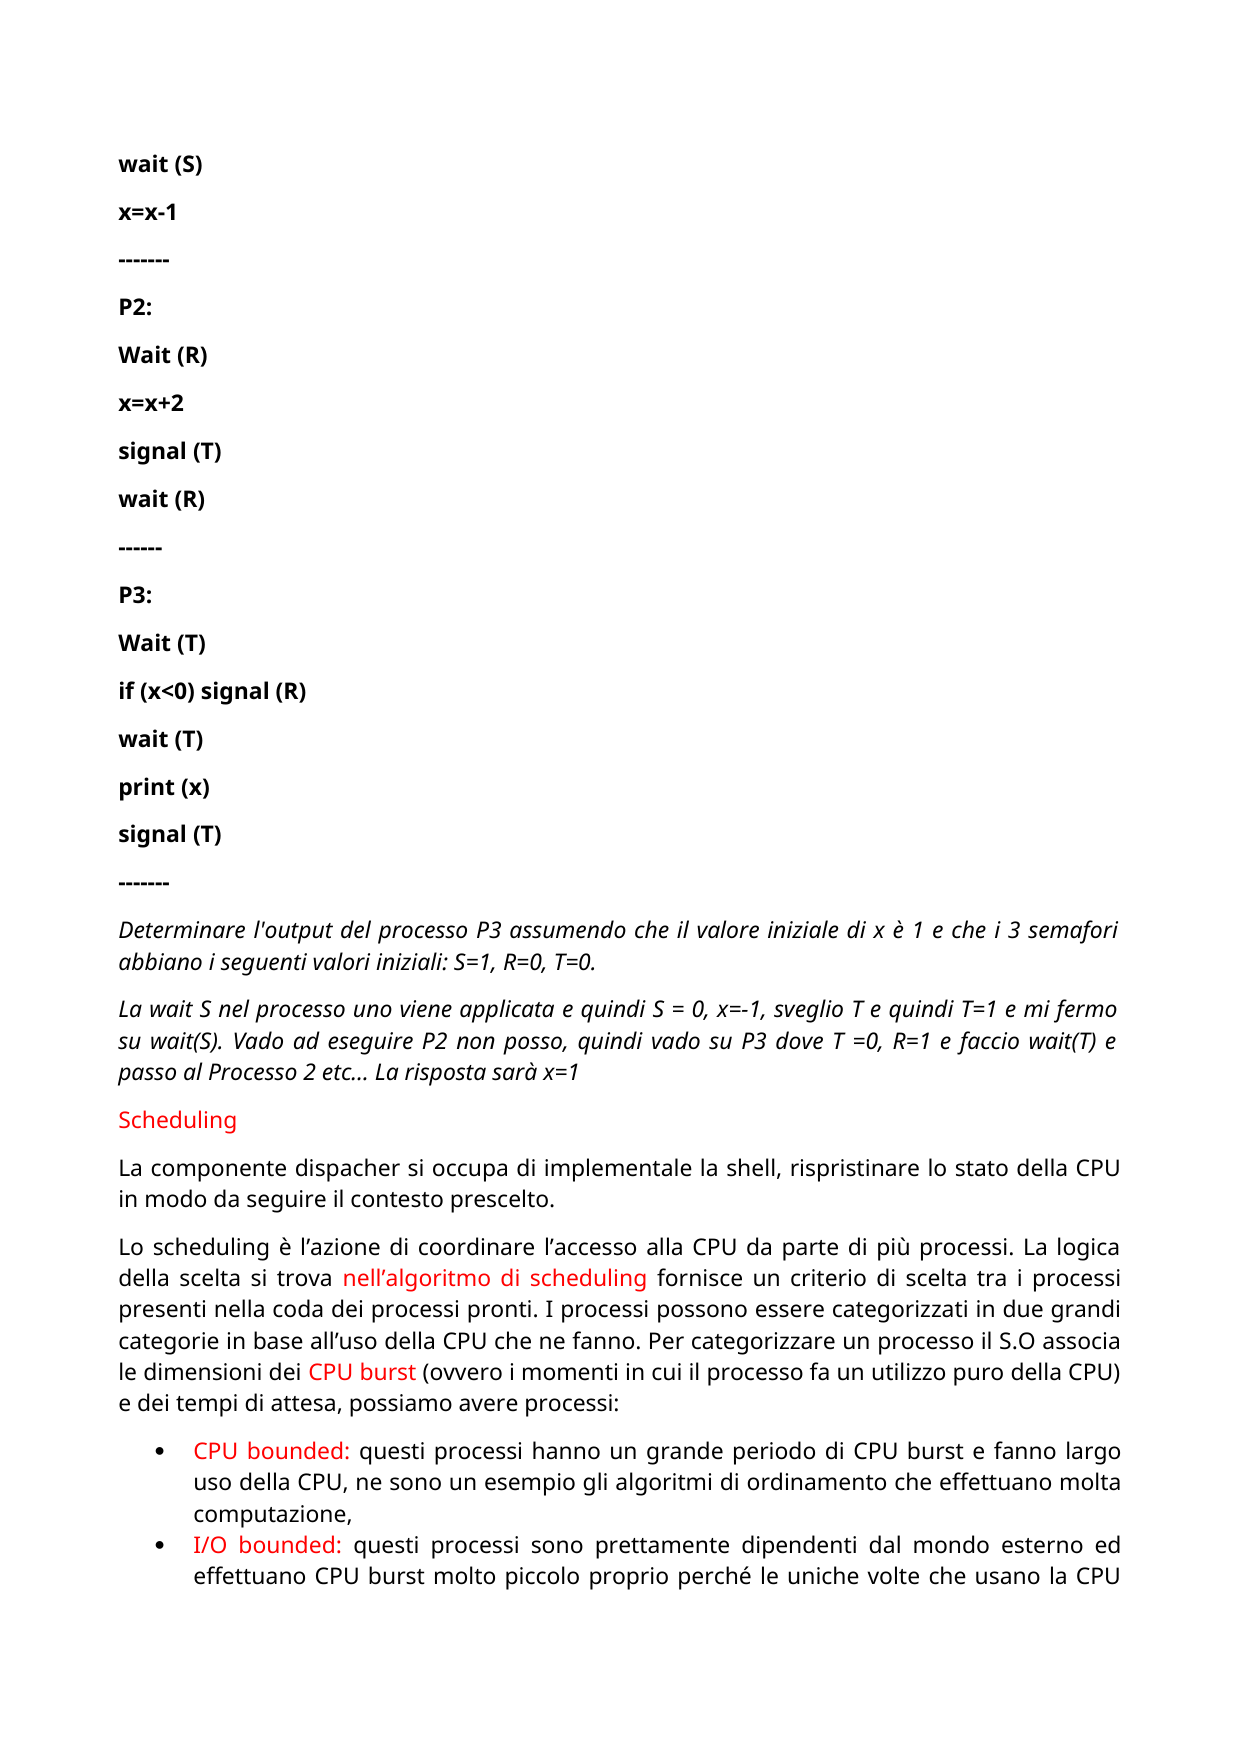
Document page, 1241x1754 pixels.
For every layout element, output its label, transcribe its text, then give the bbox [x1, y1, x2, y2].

text wait (R) [118, 483, 1122, 514]
text Determinare l'output del processo P3 assumendo che il valore iniziale di x è 1 e che i 3 semafori abbiano i seguenti valori iniziali: S=1, R=0, T=0. [118, 914, 1122, 977]
text ------- [118, 243, 1122, 275]
list CPU bounded: questi processi hanno un grande periodo di CPU burst e fanno largo uso della CPU, ne sono un esempio gli algoritmi di ordinamento che effettuano molta computazione, [156, 1435, 1122, 1529]
text Wait (R) [118, 339, 1122, 371]
text wait (S) [118, 148, 1122, 179]
text signal (T) [118, 435, 1122, 466]
text ------ [118, 531, 1122, 562]
text ------- [118, 866, 1122, 898]
text Scheduling [118, 1104, 1122, 1135]
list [156, 1529, 1122, 1591]
text wait (T) [118, 723, 1122, 754]
text P2: [118, 291, 1122, 323]
text La wait S nel processo uno viene applicata e quindi S = 0, x=-1, sveglio T e quindi T=1 e mi fermo su wait(S). Vado ad eseguire P2 non posso, quindi vado su P3 dove T =0, R=1 e faccio wait(T) e passo al Processo 2 etc… La risposta sarà x=1 [118, 993, 1122, 1087]
text x=x-1 [118, 196, 1122, 227]
text Lo scheduling è l’azione di coordinare l’accesso alla CPU da parte di più processi. La logica della scelta si trova nell’algoritmo di scheduling fornisce un criterio di scelta tra i processi presenti nella coda dei processi pronti. I processi possono essere categorizzati in due grandi categorie in base all’uso della CPU che ne fanno. Per categorizzare un processo il S.O associa le dimensioni dei CPU burst (ovvero i momenti in cui il processo fa un utilizzo puro della CPU) e dei tempi di attesa, possiamo avere processi: [118, 1231, 1122, 1418]
text Wait (T) [118, 627, 1122, 658]
text x=x+2 [118, 387, 1122, 418]
text Р3: [118, 579, 1122, 610]
text print (x) [118, 771, 1122, 802]
text La componente dispacher si occupa di implementale la shell, rispristinare lo stato della CPU in modo da seguire il contesto prescelto. [118, 1152, 1122, 1214]
text signal (T) [118, 818, 1122, 850]
text if (x<0) signal (R) [118, 675, 1122, 706]
